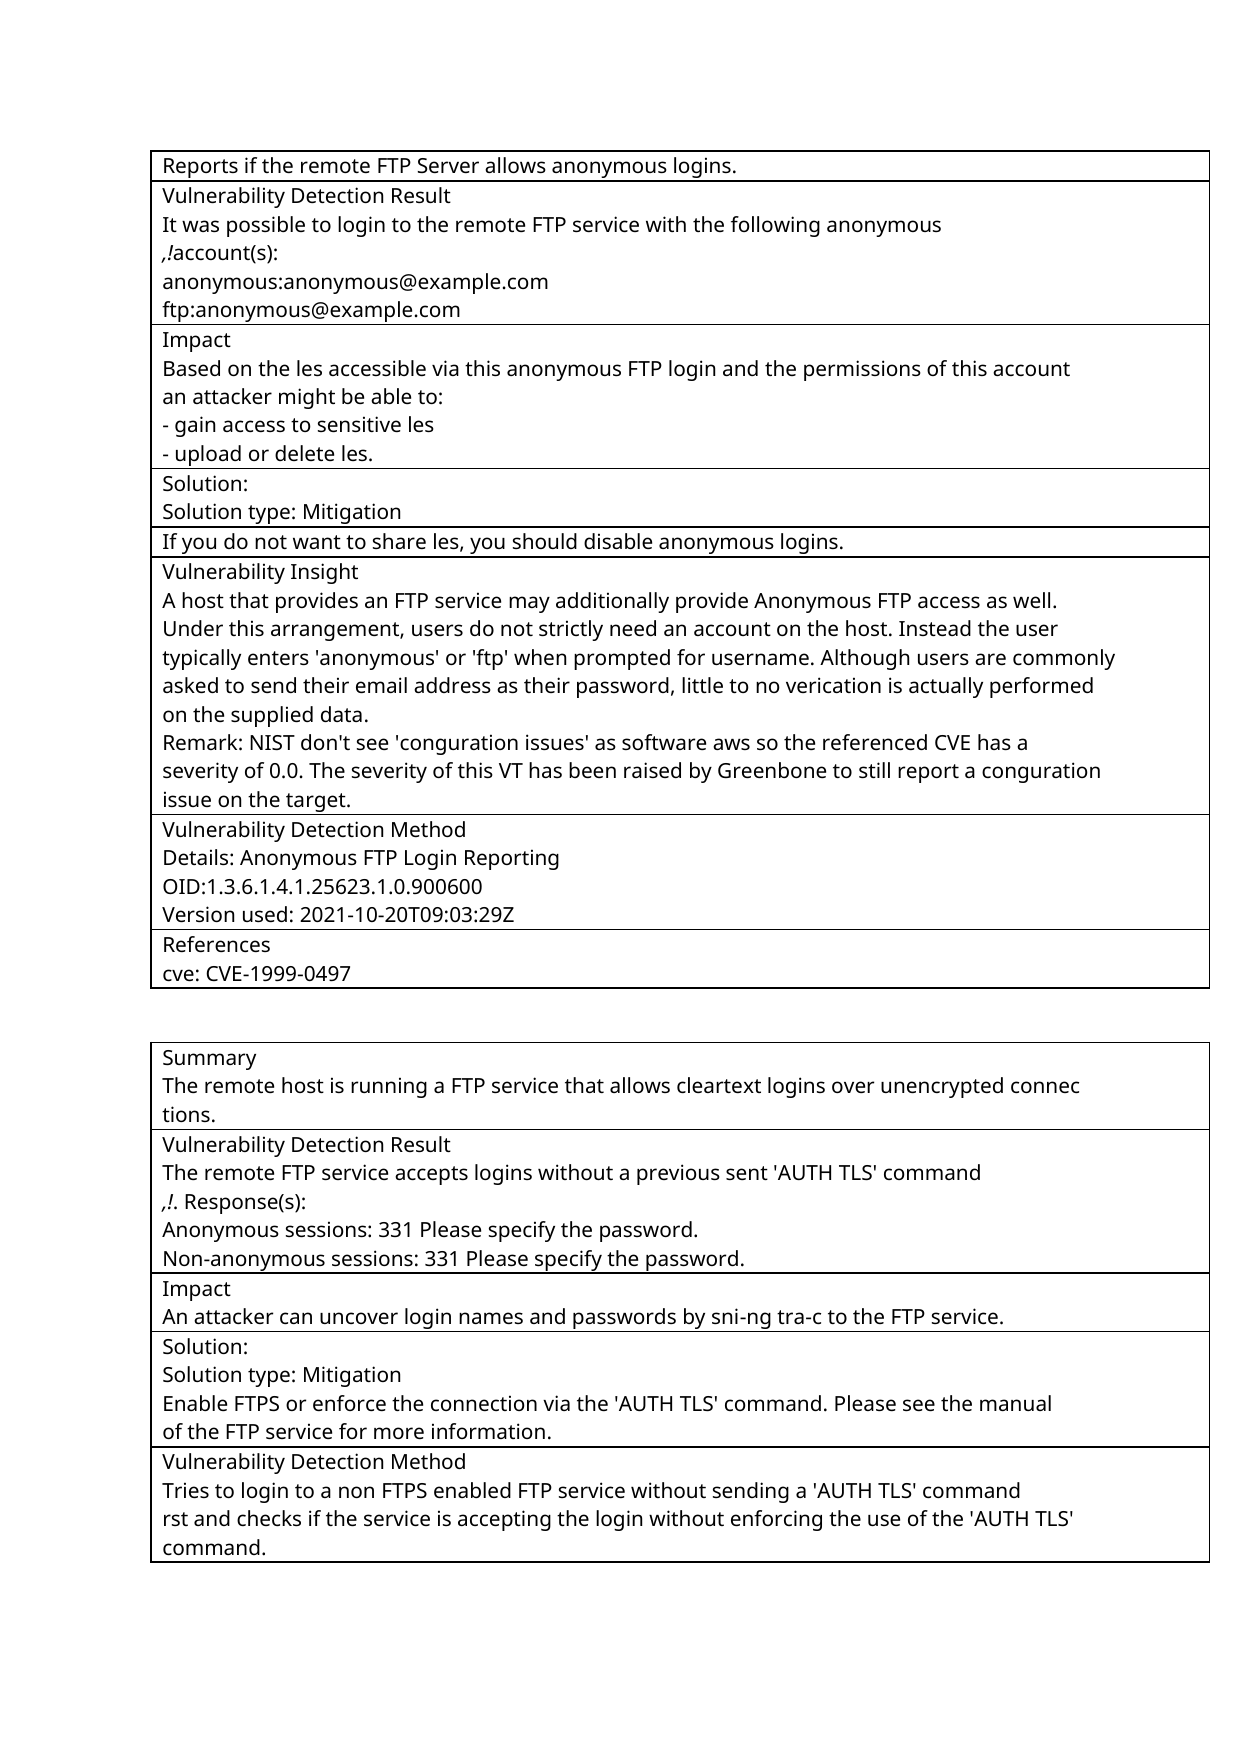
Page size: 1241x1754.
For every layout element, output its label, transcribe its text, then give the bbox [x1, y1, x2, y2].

table_cell Vulnerability Detection Method Details: Anonymous FTP Login Reporting OID:1.3.6.1.4.1.25623.1.0.900600 Version used: 2021-10-20T09:03:29Z [152, 815, 1209, 929]
table_cell Impact Based on the les accessible via this anonymous FTP login and the permissions of this account an attacker might be able to: - gain access to sensitive les - upload or delete les. [152, 325, 1209, 467]
table_cell Impact An attacker can uncover login names and passwords by sni-ng tra-c to the FTP service. [152, 1274, 1209, 1331]
table_cell Vulnerability Detection Result The remote FTP service accepts logins without a previous sent 'AUTH TLS' command ,!. Response(s): Anonymous sessions: 331 Please specify the password. Non-anonymous sessions: 331 Please specify the password. [152, 1130, 1209, 1272]
table_cell If you do not want to share les, you should disable anonymous logins. [152, 528, 1209, 556]
table_cell Vulnerability Insight A host that provides an FTP service may additionally provide Anonymous FTP access as well. Under this arrangement, users do not strictly need an account on the host. Instead the user typically enters 'anonymous' or 'ftp' when prompted for username. Although users are commonly asked to send their email address as their password, little to no verication is actually performed on the supplied data. Remark: NIST don't see 'conguration issues' as software aws so the referenced CVE has a severity of 0.0. The severity of this VT has been raised by Greenbone to still report a conguration issue on the target. [152, 558, 1209, 813]
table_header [152, 152, 1209, 180]
table_header Summary The remote host is running a FTP service that allows cleartext logins over unencrypted connec tions. [152, 1043, 1209, 1128]
table_cell Vulnerability Detection Method Tries to login to a non FTPS enabled FTP service without sending a 'AUTH TLS' command rst and checks if the service is accepting the login without enforcing the use of the 'AUTH TLS' command. [152, 1448, 1209, 1561]
table_cell References cve: CVE-1999-0497 [152, 930, 1209, 987]
table_cell Vulnerability Detection Result It was possible to login to the remote FTP service with the following anonymous ,!account(s): anonymous:anonymous@example.com ftp:anonymous@example.com [152, 182, 1209, 324]
table_cell Solution: Solution type: Mitigation [152, 469, 1209, 526]
table_cell Solution: Solution type: Mitigation Enable FTPS or enforce the connection via the 'AUTH TLS' command. Please see the manual of the FTP service for more information. [152, 1332, 1209, 1446]
